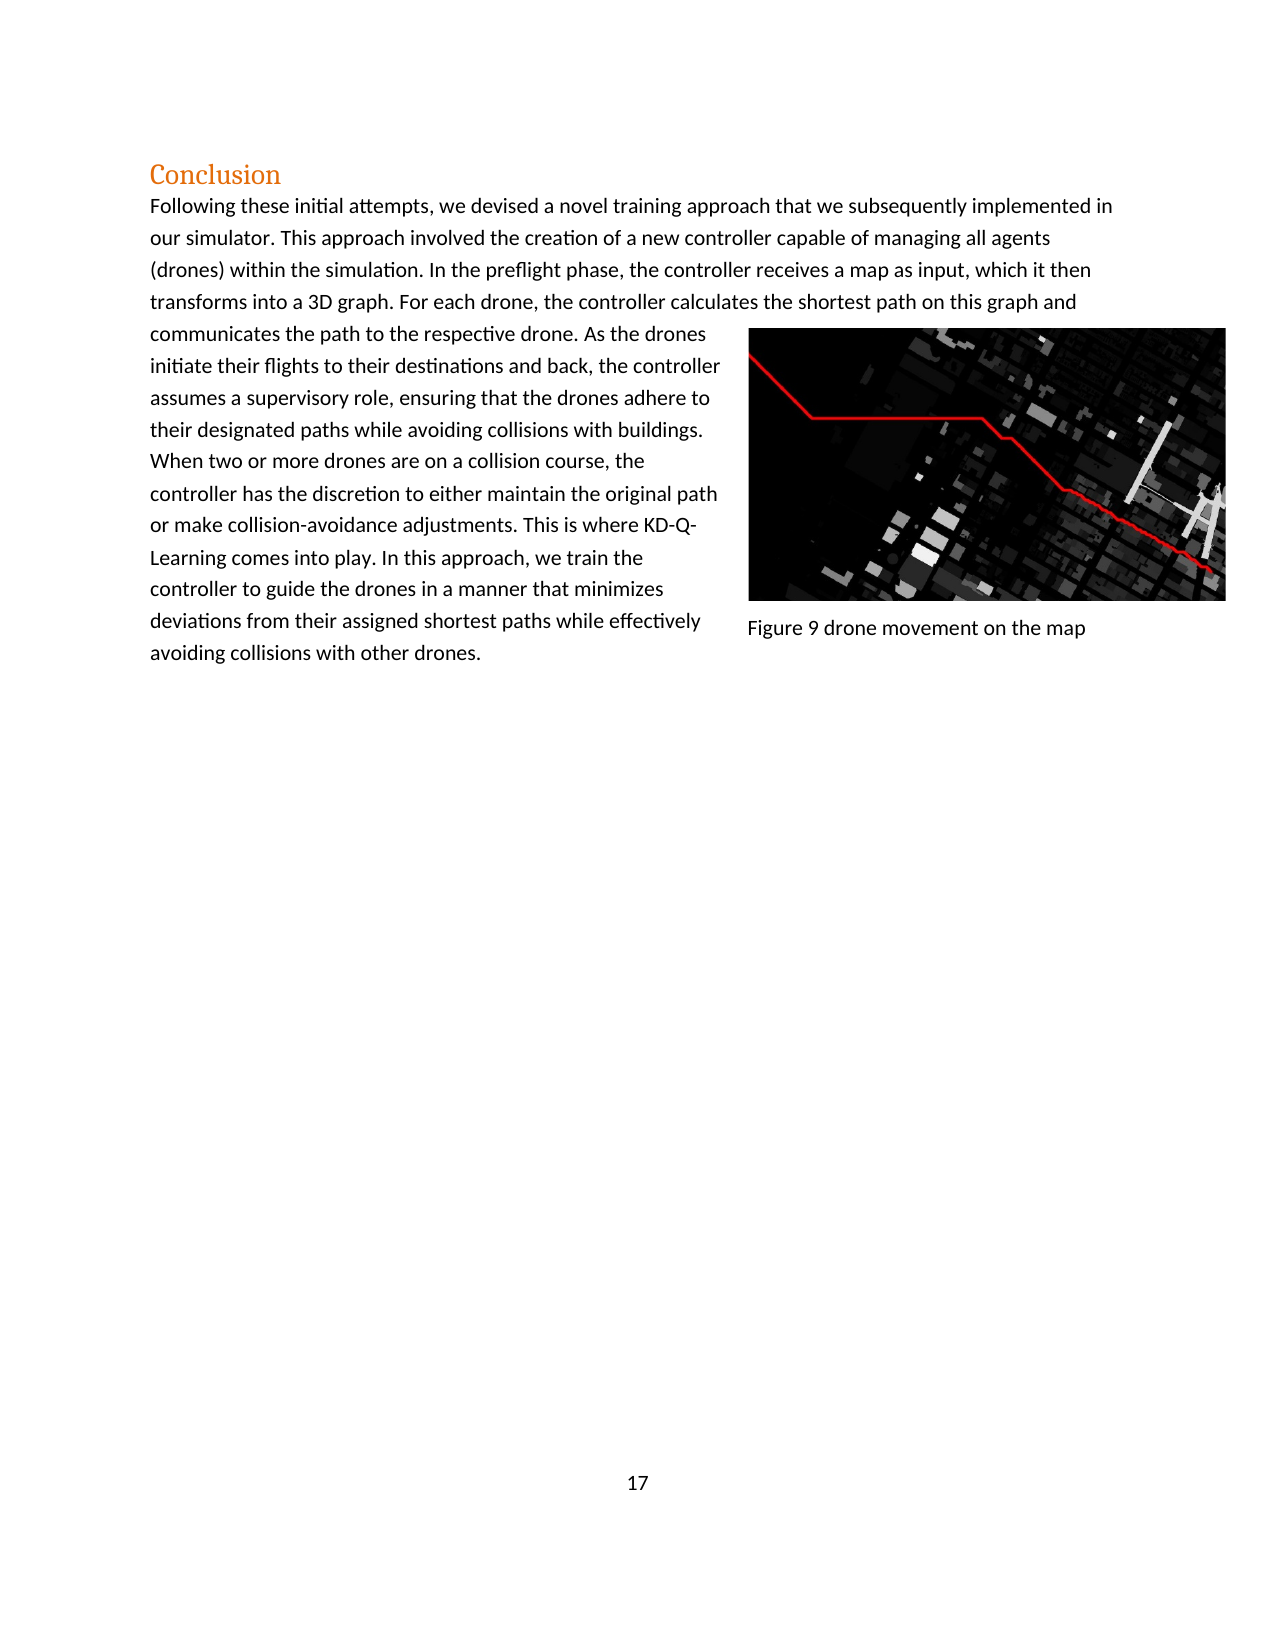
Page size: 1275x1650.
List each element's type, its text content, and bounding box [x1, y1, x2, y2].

picture [747, 328, 1229, 605]
text Following these initial attempts, we devised a novel training approach that we subsequently implemented in our simulator. This approach involved the creation of a new controller capable of managing all agents (drones) within the simulation. In the preflight phase, the controller receives a map as input, which it then transforms into a 3D graph. For each drone, the controller calculates the shortest path on this graph and communicates the path to the respective drone. As the drones initiate their flights to their destinations and back, the controller assumes a supervisory role, ensuring that the drones adhere to their designated paths while avoiding collisions with buildings. When two or more drones are on a collision course, the controller has the discretion to either maintain the original path or make collision-avoidance adjustments. This is where KD-Q-Learning comes into play. In this approach, we train the controller to guide the drones in a manner that minimizes deviations from their assigned shortest paths while effectively avoiding collisions with other drones. [150, 192, 1125, 538]
subtitle Conclusion [150, 158, 1125, 192]
